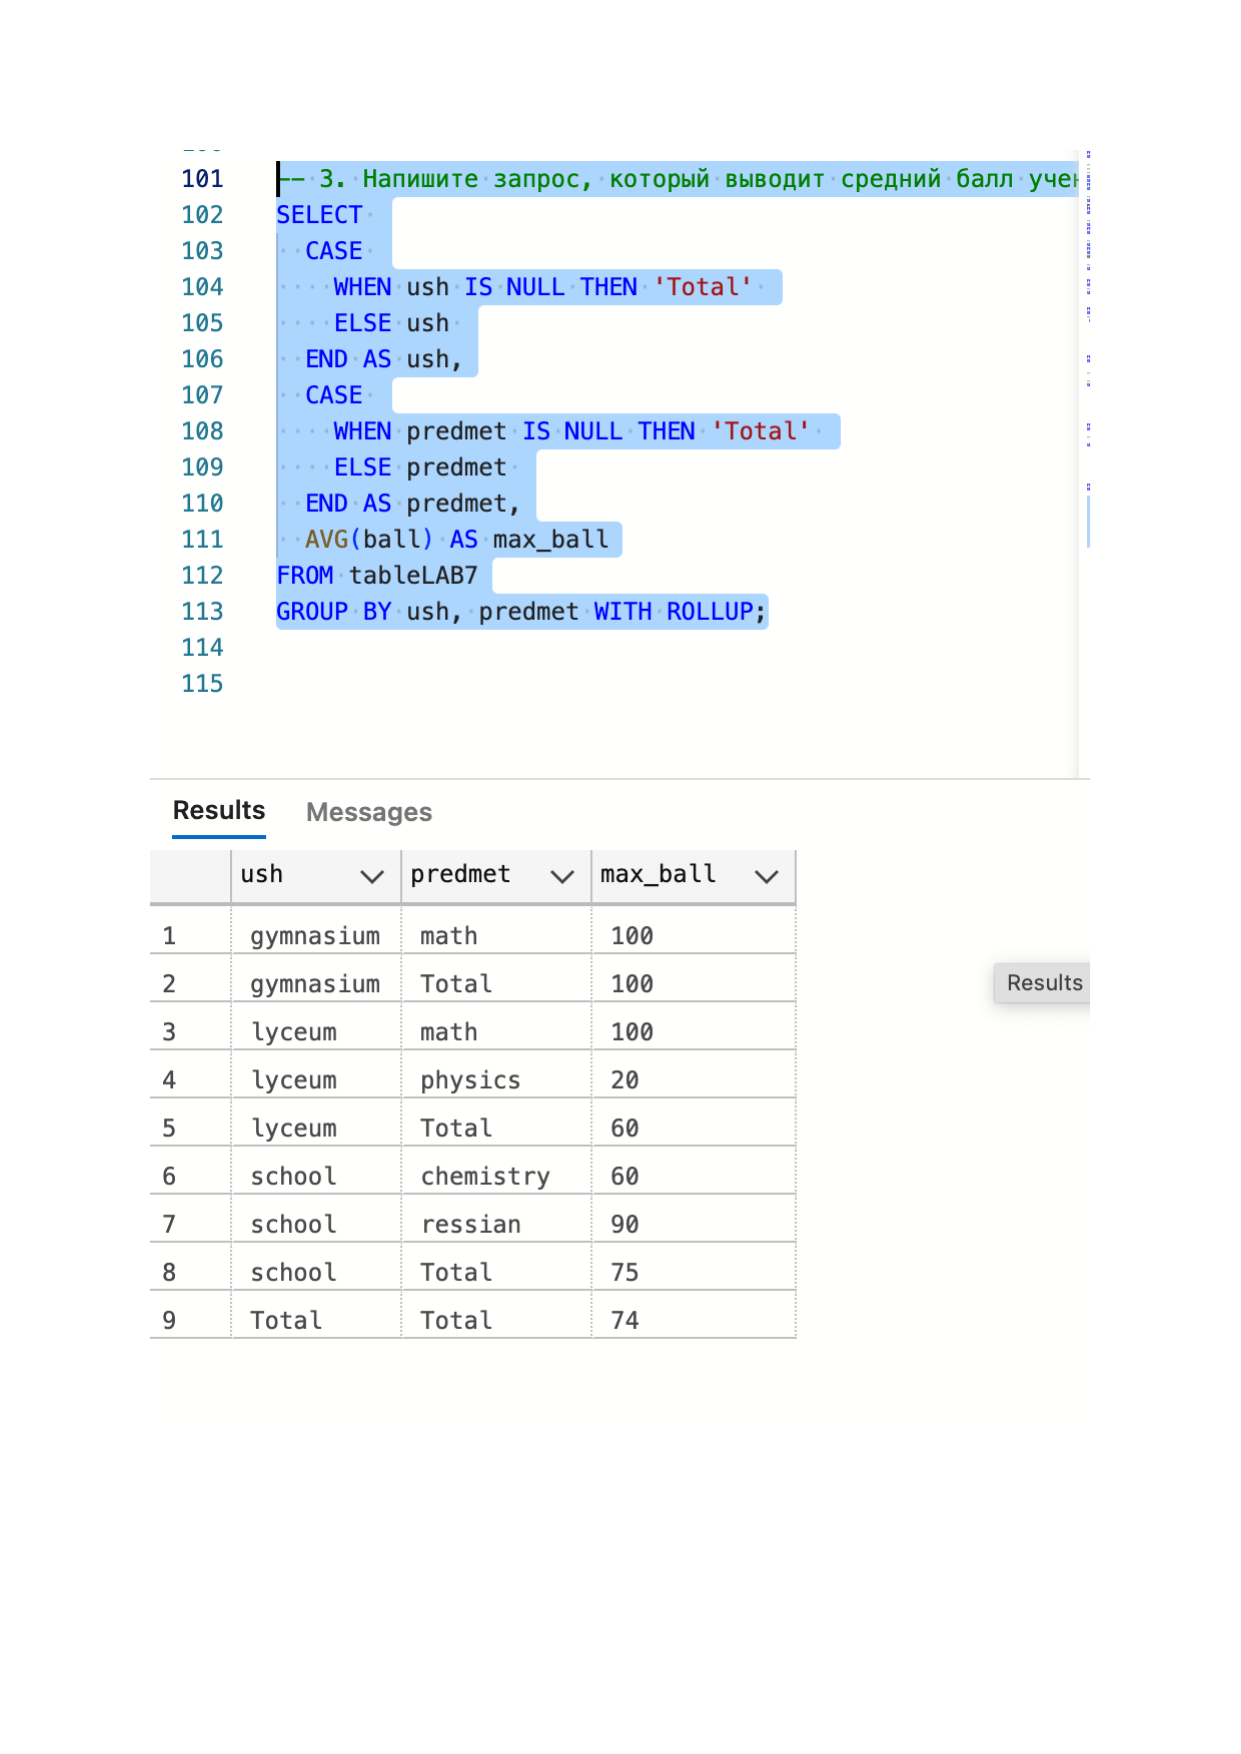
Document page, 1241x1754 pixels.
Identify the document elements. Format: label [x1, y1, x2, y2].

picture [150, 150, 1091, 1427]
